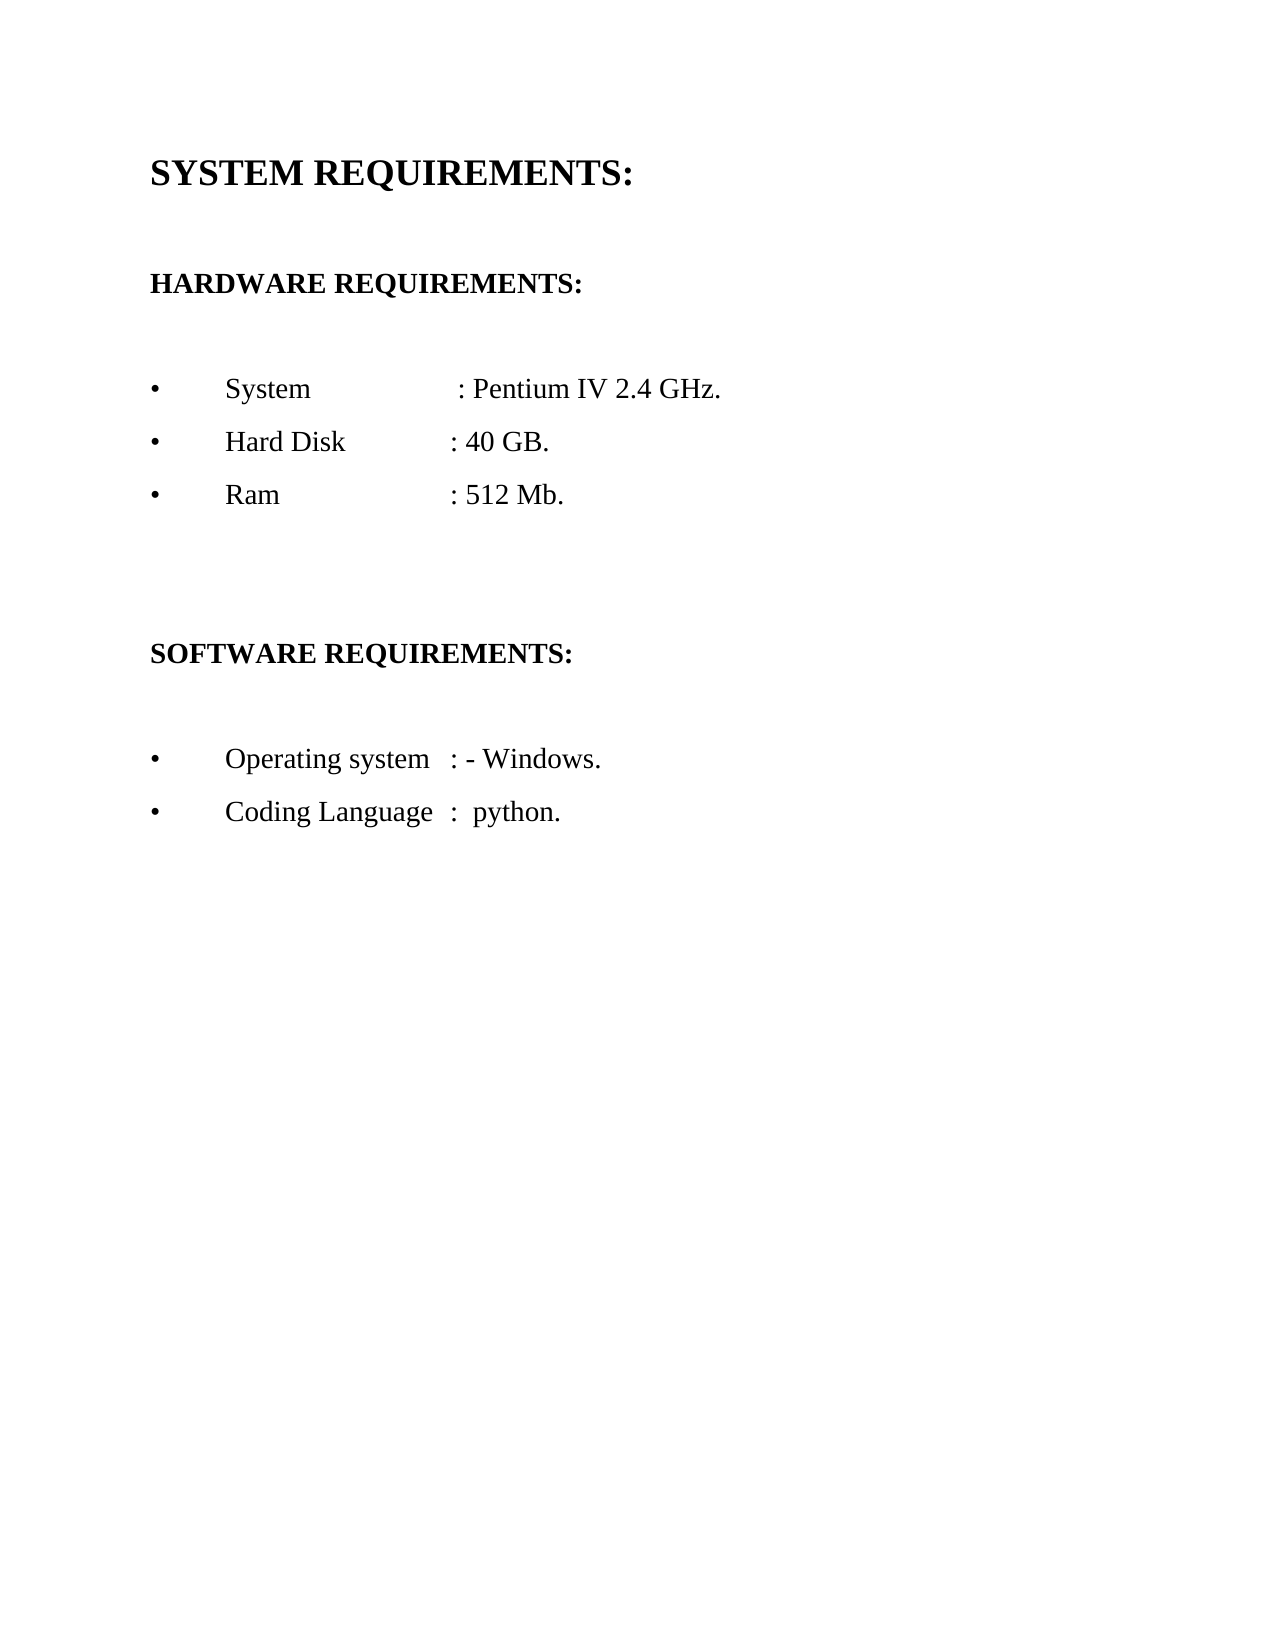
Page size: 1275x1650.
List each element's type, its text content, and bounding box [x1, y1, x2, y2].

text • Operating system : - Windows. [150, 741, 1125, 775]
text SYSTEM REQUIREMENTS: [150, 150, 1125, 193]
text • Coding Language : python. [150, 794, 1125, 828]
text HARDWARE REQUIREMENTS: [150, 266, 1125, 299]
text • Ram : 512 Mb. [150, 477, 1125, 511]
text • System : Pentium IV 2.4 GHz. [150, 372, 1125, 405]
text SOFTWARE REQUIREMENTS: [150, 636, 1125, 669]
text • Hard Disk : 40 GB. [150, 424, 1125, 458]
